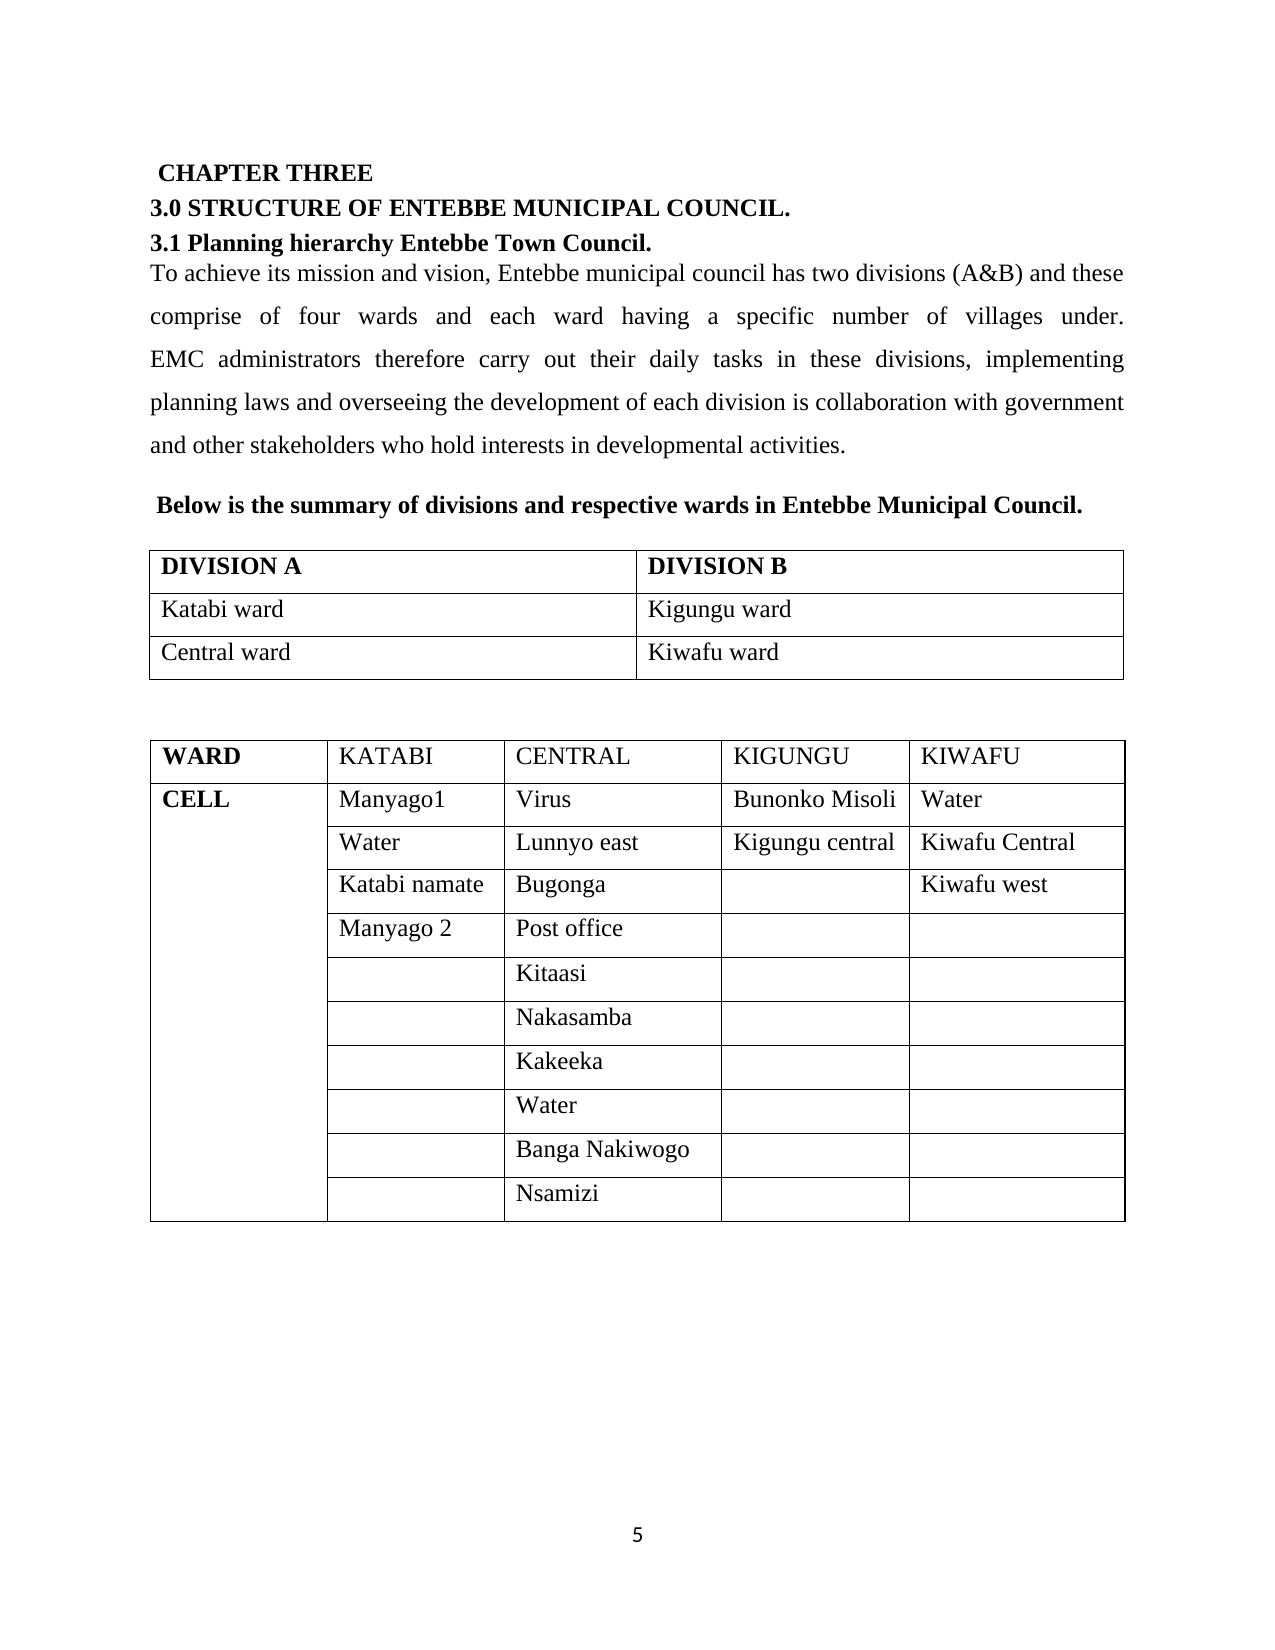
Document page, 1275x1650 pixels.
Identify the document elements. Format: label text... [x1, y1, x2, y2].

table_cell [328, 1002, 504, 1045]
subtitle 3.0 STRUCTURE OF ENTEBBE MUNICIPAL COUNCIL. [150, 193, 1125, 222]
table_header KIGUNGU [722, 741, 909, 783]
table_cell Manyago1 [328, 784, 504, 826]
table_cell [910, 1002, 1124, 1045]
table_cell [328, 1090, 504, 1133]
table_cell Kitaasi [505, 958, 721, 1001]
table_cell Kiwafu ward [637, 637, 1123, 679]
table_header DIVISION B [637, 551, 1123, 593]
table_cell Manyago 2 [328, 914, 504, 957]
text To achieve its mission and vision, Entebbe municipal council has two divisions (A&B) and these comprise of four wards and each ward having a specific number of villages under. EMC administrators therefore carry out their daily tasks in these divisions, implementing planning laws and overseeing the development of each division is collaboration with government and other stakeholders who hold interests in developmental activities. [150, 258, 1125, 459]
table_cell Katabi namate [328, 870, 504, 912]
table_cell [910, 958, 1124, 1001]
table_cell [910, 1090, 1124, 1133]
table_cell Bugonga [505, 870, 721, 912]
table_cell [910, 1046, 1124, 1089]
table_cell [722, 1134, 909, 1177]
table_header KATABI [328, 741, 504, 783]
table_cell [722, 1178, 909, 1221]
table_cell Bunonko Misoli [722, 784, 909, 826]
table_cell Katabi ward [150, 594, 636, 636]
table_cell Kigungu central [722, 827, 909, 868]
table_cell Water [505, 1090, 721, 1133]
table_header WARD [151, 741, 327, 783]
table_cell [328, 1178, 504, 1221]
subtitle CHAPTER THREE [150, 158, 1125, 187]
table_cell Water [328, 827, 504, 868]
table_cell [328, 1046, 504, 1089]
table_cell [722, 1046, 909, 1089]
table_cell CELL [151, 784, 327, 1221]
table_cell [910, 914, 1124, 957]
table_cell Post office [505, 914, 721, 957]
table_cell Kiwafu Central [910, 827, 1124, 868]
table_cell Kigungu ward [637, 594, 1123, 636]
table_cell [722, 1002, 909, 1045]
table_cell Central ward [150, 637, 636, 679]
table_cell Nakasamba [505, 1002, 721, 1045]
table_cell [910, 1134, 1124, 1177]
table_cell [910, 1178, 1124, 1221]
table_cell [722, 914, 909, 957]
table_cell Kakeeka [505, 1046, 721, 1089]
table_cell [328, 1134, 504, 1177]
table_cell Banga Nakiwogo [505, 1134, 721, 1177]
table_cell Virus [505, 784, 721, 826]
table_cell [722, 870, 909, 912]
table_cell Nsamizi [505, 1178, 721, 1221]
table_cell Lunnyo east [505, 827, 721, 868]
table_cell [328, 958, 504, 1001]
subtitle 3.1 Planning hierarchy Entebbe Town Council. [150, 228, 1125, 256]
table_cell [722, 1090, 909, 1133]
table_cell Kiwafu west [910, 870, 1124, 912]
table_header CENTRAL [505, 741, 721, 783]
table_header KIWAFU [910, 741, 1124, 783]
table_cell [722, 958, 909, 1001]
text Below is the summary of divisions and respective wards in Entebbe Municipal Council. [150, 490, 1125, 519]
table_cell Water [910, 784, 1124, 826]
table_header DIVISION A [150, 551, 636, 593]
